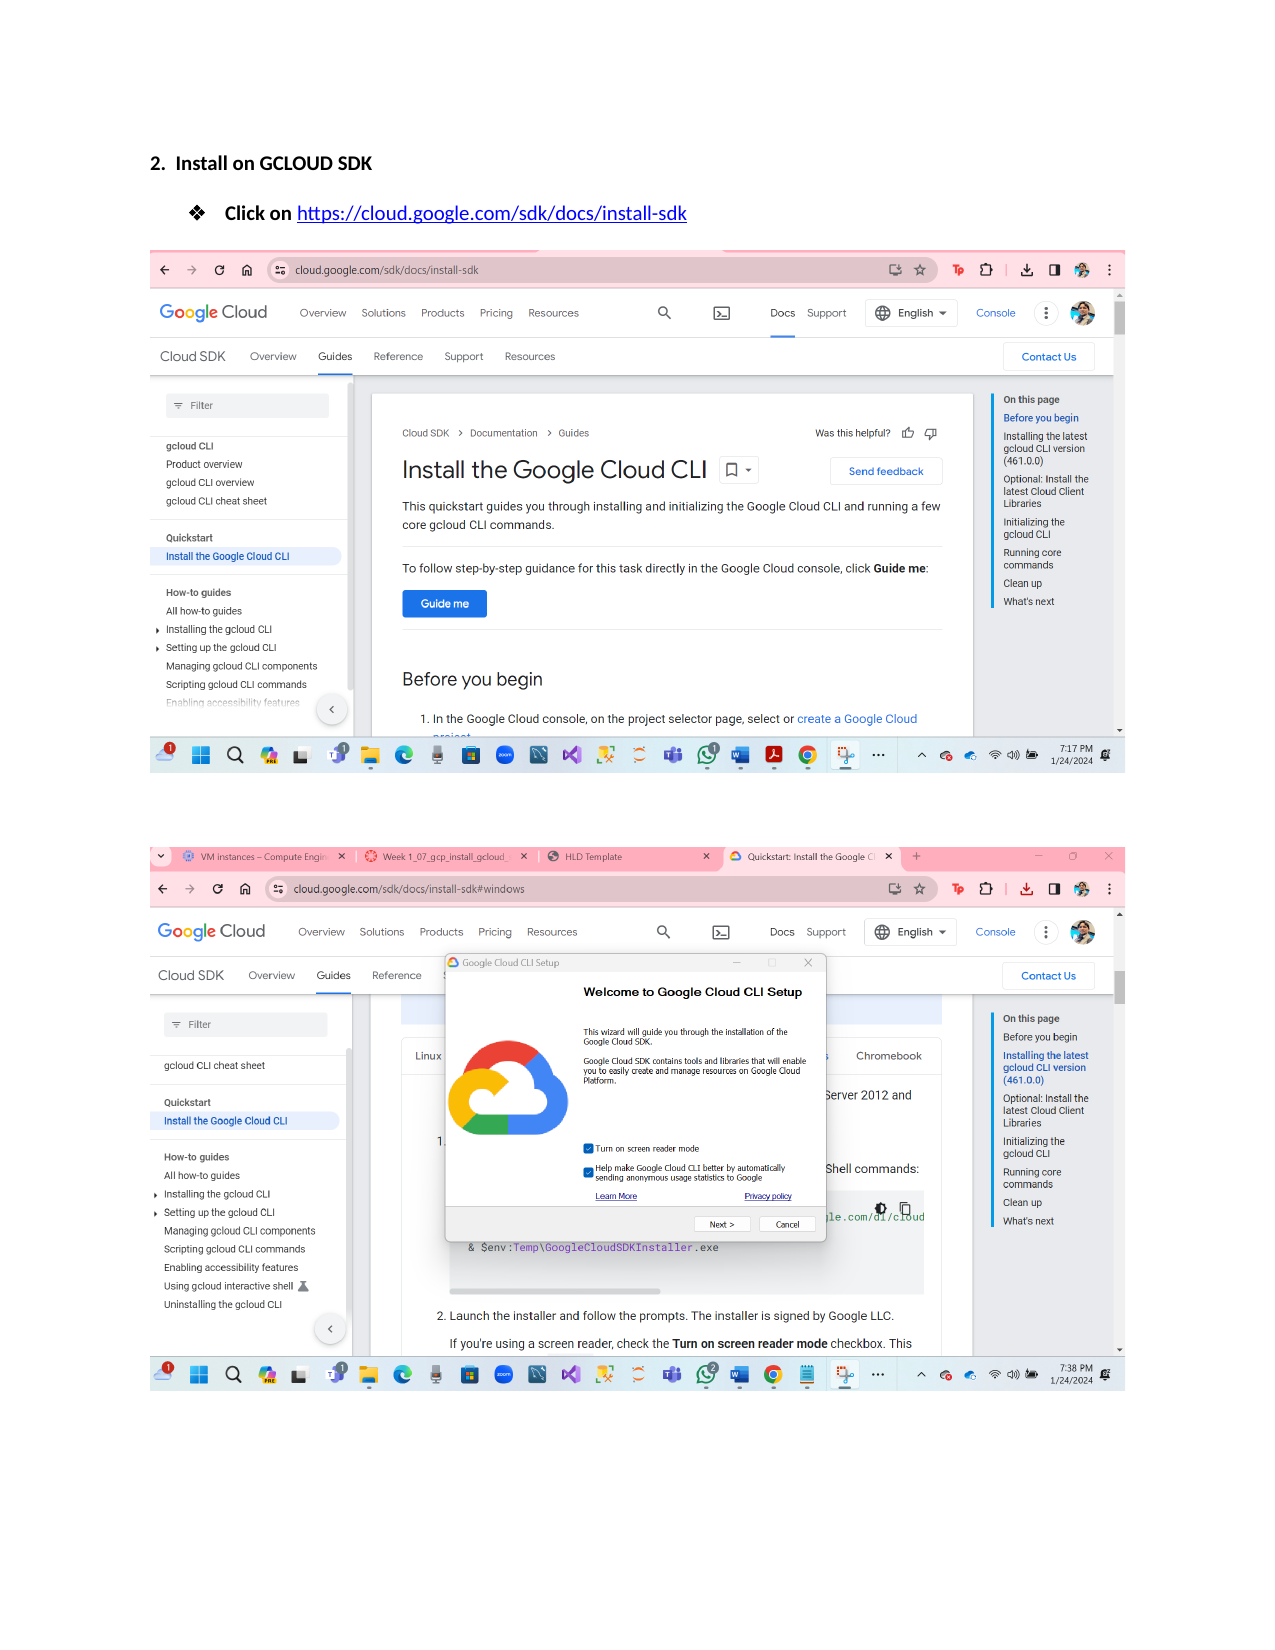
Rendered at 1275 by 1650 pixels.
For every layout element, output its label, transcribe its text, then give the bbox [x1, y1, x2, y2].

text 2. Install on GCLOUD SDK [150, 150, 1125, 175]
list Click on https://cloud.google.com/sdk/docs/install-sdk [187, 200, 1125, 225]
picture [150, 847, 1125, 1391]
picture [150, 250, 1125, 773]
